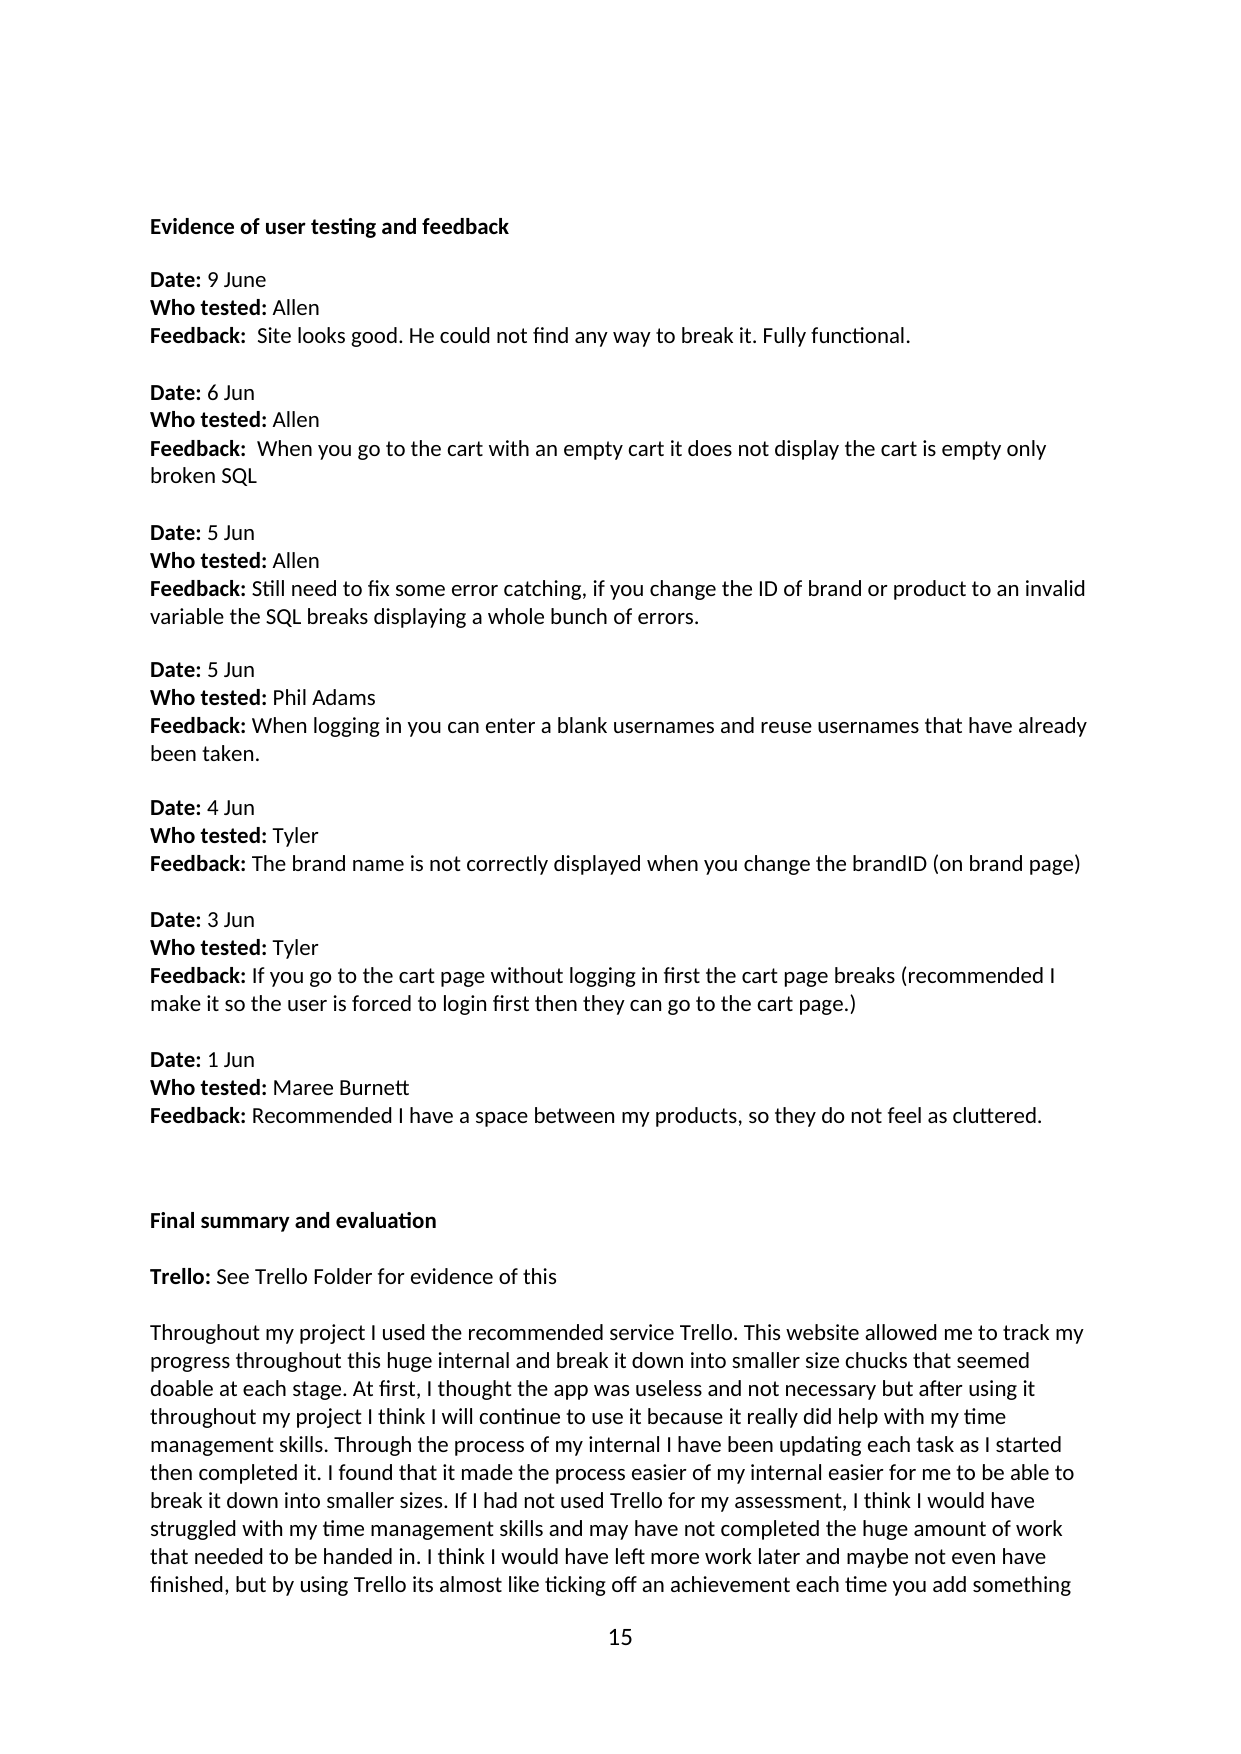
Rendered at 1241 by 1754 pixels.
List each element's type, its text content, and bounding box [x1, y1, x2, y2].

text Who tested: Tyler [150, 933, 1090, 961]
text Who tested: Allen [150, 293, 1090, 322]
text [150, 1318, 1090, 1598]
text Date: 5 Jun [150, 518, 1090, 546]
text Date: 5 Jun [150, 655, 1090, 683]
text Feedback: When you go to the cart with an empty cart it does not display the cart is empty only broken SQL [150, 434, 1090, 490]
text Date: 4 Jun [150, 793, 1090, 821]
text Who tested: Maree Burnett [150, 1073, 1090, 1101]
text Date: 6 Jun [150, 378, 1090, 406]
text Who tested: Phil Adams [150, 683, 1090, 711]
text Trello: See Trello Folder for evidence of this [150, 1262, 1090, 1290]
text Who tested: Allen [150, 546, 1090, 574]
text Who tested: Tyler [150, 821, 1090, 849]
text Date: 1 Jun [150, 1045, 1090, 1073]
text Feedback: Site looks good. He could not find any way to break it. Fully functional. [150, 322, 1090, 349]
text Date: 3 Jun [150, 905, 1090, 933]
text Feedback: Recommended I have a space between my products, so they do not feel as cluttered. [150, 1101, 1090, 1129]
text Feedback: Still need to fix some error catching, if you change the ID of brand or product to an invalid variable the SQL breaks displaying a whole bunch of errors. [150, 574, 1090, 630]
text Feedback: When logging in you can enter a blank usernames and reuse usernames that have already been taken. [150, 711, 1090, 767]
text Feedback: If you go to the cart page without logging in first the cart page breaks (recommended I make it so the user is forced to login first then they can go to the cart page.) [150, 961, 1090, 1017]
text Feedback: The brand name is not correctly displayed when you change the brandID (on brand page) [150, 849, 1090, 877]
text Who tested: Allen [150, 406, 1090, 434]
text Final summary and evaluation [150, 1206, 1090, 1234]
text Date: 9 June [150, 266, 1090, 293]
text Evidence of user testing and feedback [150, 212, 1090, 240]
